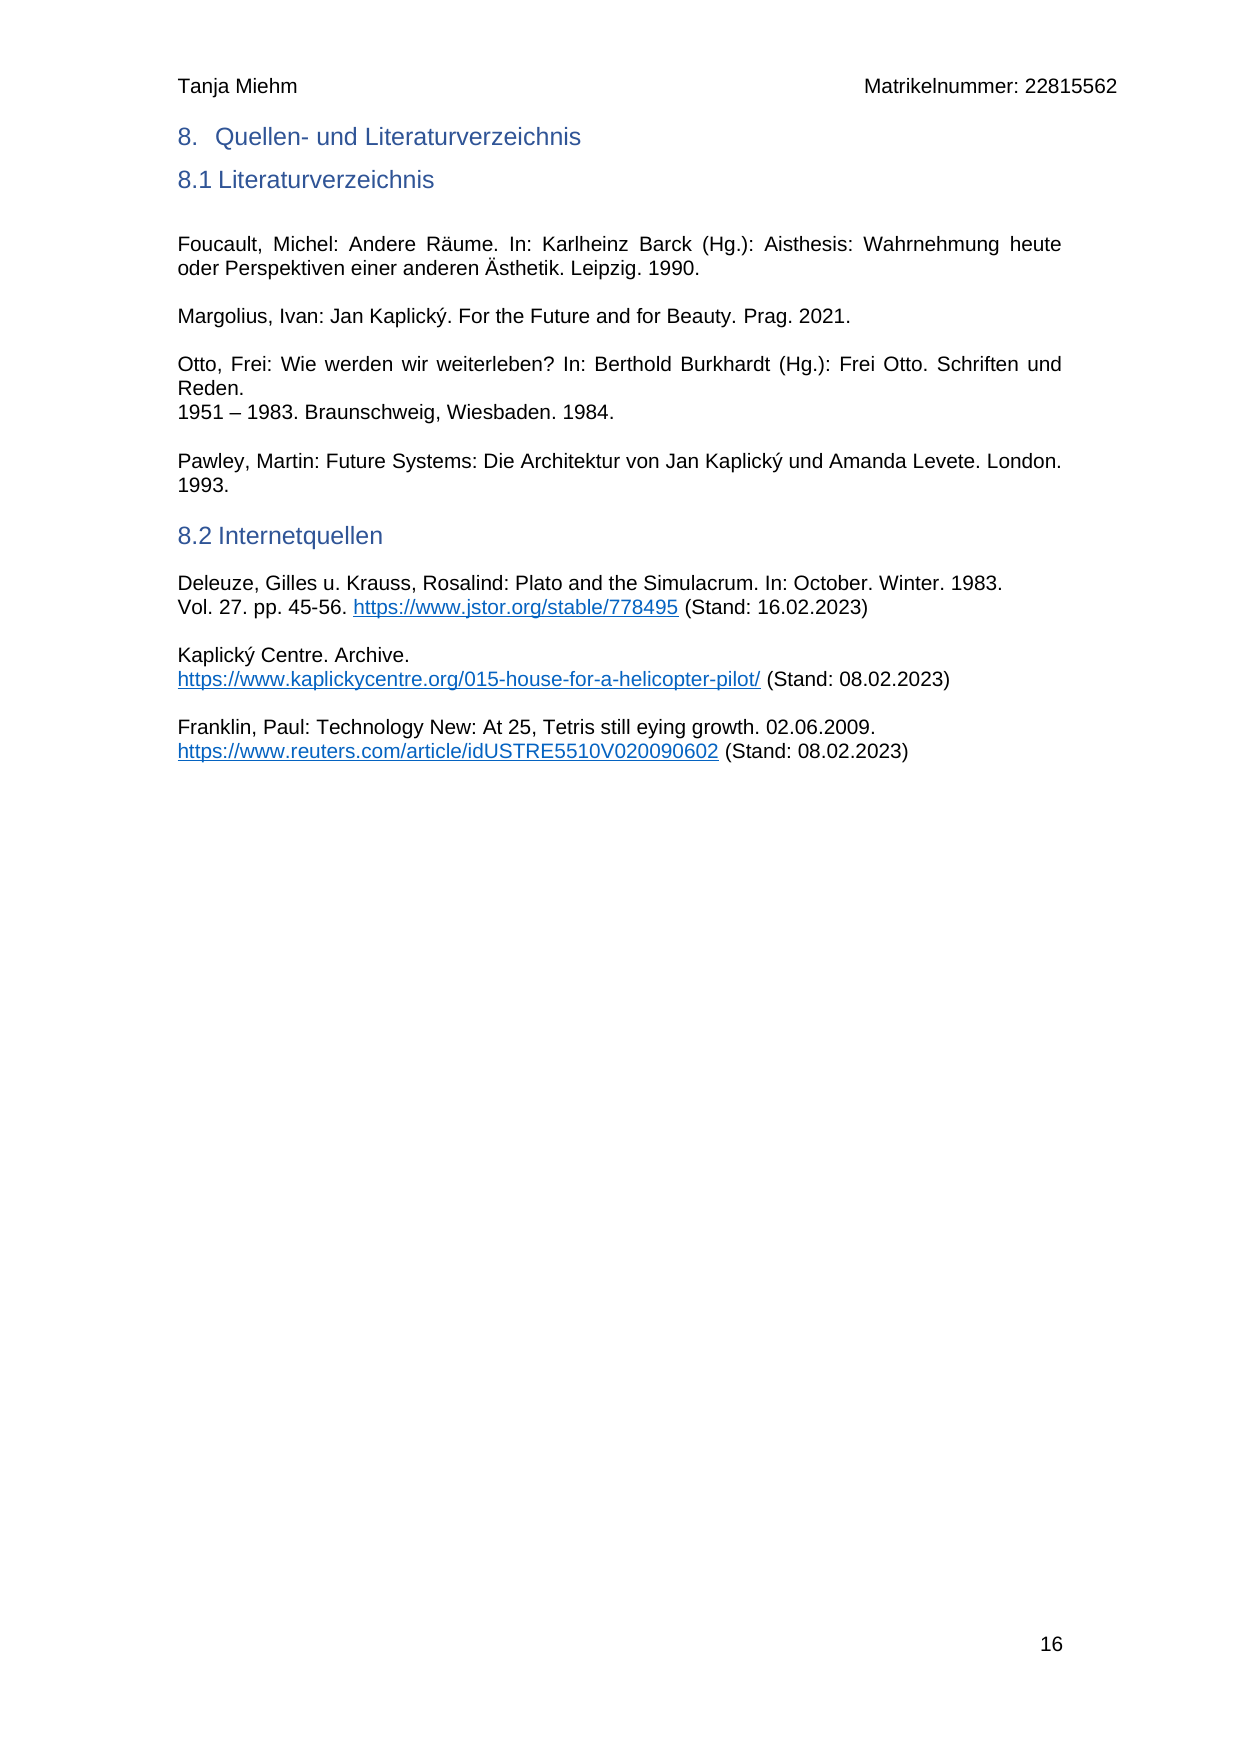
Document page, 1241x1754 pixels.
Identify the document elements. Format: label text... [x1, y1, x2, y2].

subtitle Internetquellen [177, 521, 1063, 549]
text Deleuze, Gilles u. Krauss, Rosalind: Plato and the Simulacrum. In: October. Winter. 1983. [177, 571, 1063, 595]
text https://www.reuters.com/article/idUSTRE5510V020090602 (Stand: 08.02.2023) [177, 739, 1063, 763]
text Kaplický Centre. Archive. [177, 643, 1063, 667]
text 1951 – 1983. Braunschweig, Wiesbaden. 1984. [177, 400, 1063, 424]
text Vol. 27. pp. 45-56. https://www.jstor.org/stable/778495 (Stand: 16.02.2023) [177, 595, 1063, 619]
text Margolius, Ivan: Jan Kaplický. For the Future and for Beauty. Prag. 2021. [177, 304, 1063, 328]
text Pawley, Martin: Future Systems: Die Architektur von Jan Kaplický und Amanda Levete. London. 1993. [177, 449, 1063, 497]
text https://www.kaplickycentre.org/015-house-for-a-helicopter-pilot/ (Stand: 08.02.2023) [177, 667, 1063, 691]
subtitle Quellen- und Literaturverzeichnis [177, 122, 1063, 151]
text Foucault, Michel: Andere Räume. In: Karlheinz Barck (Hg.): Aisthesis: Wahrnehmung heute oder Perspektiven einer anderen Ästhetik. Leipzig. 1990. [177, 232, 1063, 280]
text Otto, Frei: Wie werden wir weiterleben? In: Berthold Burkhardt (Hg.): Frei Otto. Schriften und Reden. [177, 352, 1063, 400]
text Franklin, Paul: Technology New: At 25, Tetris still eying growth. 02.06.2009. [177, 715, 1063, 739]
subtitle Literaturverzeichnis [177, 165, 1063, 194]
